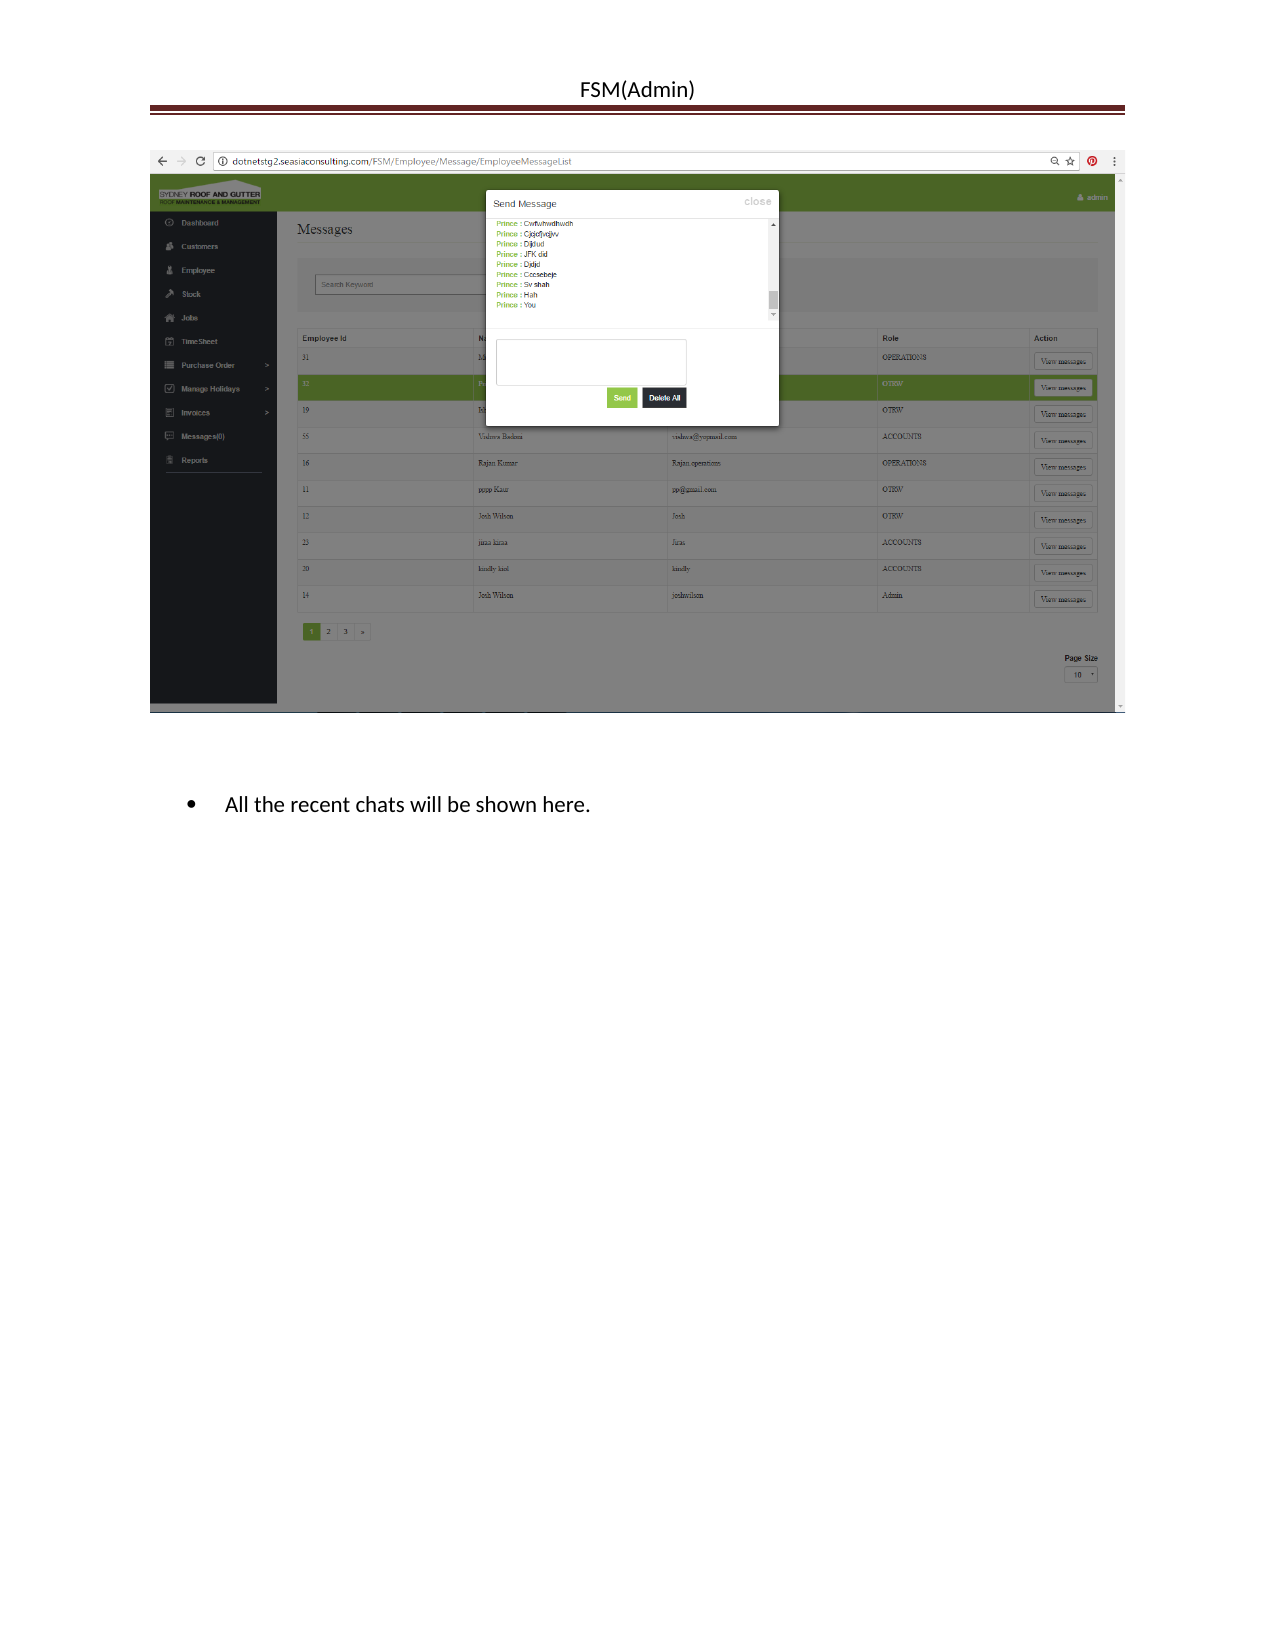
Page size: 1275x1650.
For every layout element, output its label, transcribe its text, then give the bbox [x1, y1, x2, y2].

list All the recent chats will be shown here. [187, 791, 1125, 818]
picture [150, 150, 1125, 713]
